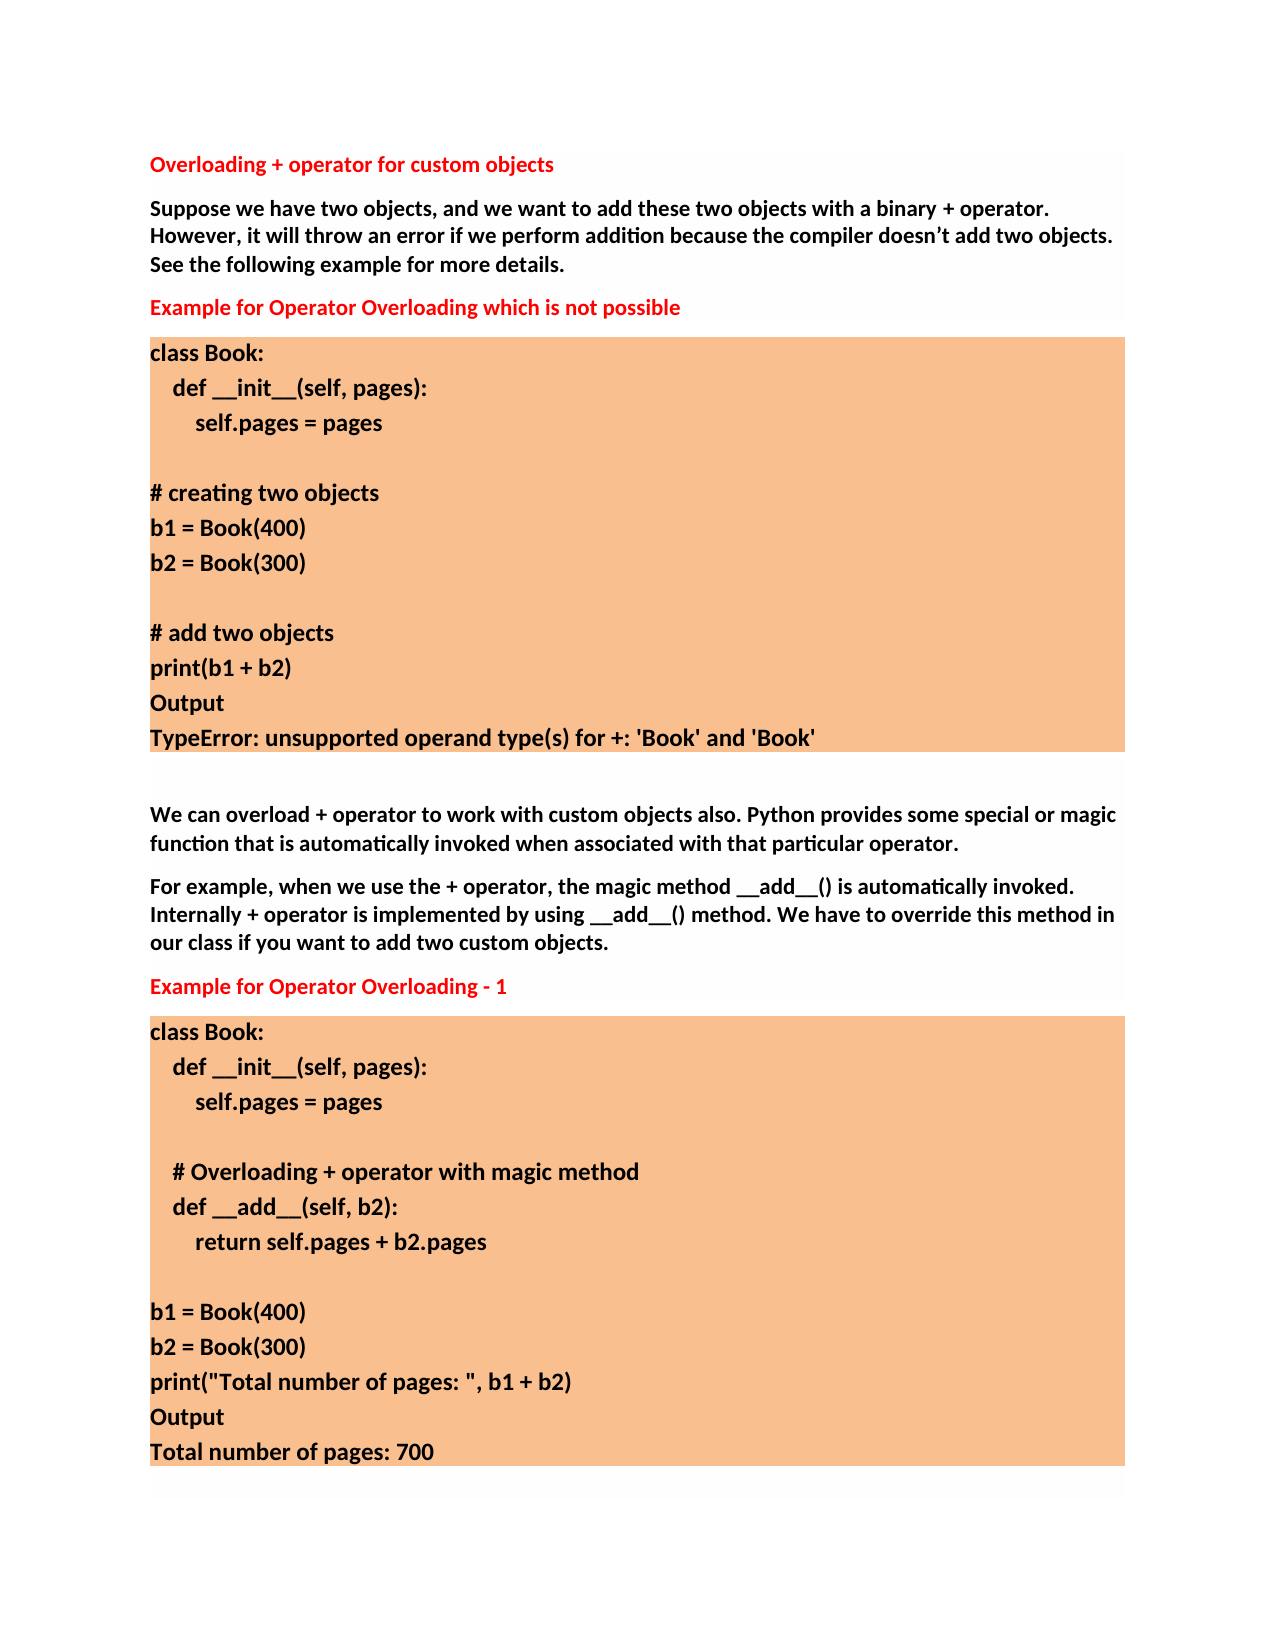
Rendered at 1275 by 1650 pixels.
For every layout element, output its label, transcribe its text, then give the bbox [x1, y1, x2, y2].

text def __init__(self, pages): [150, 1051, 1125, 1081]
text # add two objects [150, 617, 1125, 647]
text Suppose we have two objects, and we want to add these two objects with a binary + operator. However, it will throw an error if we perform addition because the compiler doesn’t add two objects. See the following example for more details. [150, 194, 1125, 278]
text TypeError: unsupported operand type(s) for +: 'Book' and 'Book' [150, 722, 1125, 752]
text class Book: [150, 1016, 1125, 1046]
text For example, when we use the + operator, the magic method __add__() is automatically invoked. Internally + operator is implemented by using __add__() method. We have to override this method in our class if you want to add two custom objects. [150, 872, 1125, 956]
text return self.pages + b2.pages [150, 1226, 1125, 1256]
text class Book: [150, 337, 1125, 367]
text # creating two objects [150, 477, 1125, 507]
text def __init__(self, pages): [150, 372, 1125, 402]
text Overloading + operator for custom objects [150, 150, 1125, 178]
text def __add__(self, b2): [150, 1191, 1125, 1221]
text Total number of pages: 700 [150, 1436, 1125, 1466]
text print("Total number of pages: ", b1 + b2) [150, 1366, 1125, 1396]
text We can overload + operator to work with custom objects also. Python provides some special or magic function that is automatically invoked when associated with that particular operator. [150, 801, 1125, 857]
text self.pages = pages [150, 1086, 1125, 1116]
text b2 = Book(300) [150, 547, 1125, 577]
text Example for Operator Overloading - 1 [150, 972, 1125, 1000]
text # Overloading + operator with magic method [150, 1156, 1125, 1186]
text Output [150, 1401, 1125, 1431]
text Output [150, 687, 1125, 717]
text b1 = Book(400) [150, 1296, 1125, 1326]
text b1 = Book(400) [150, 512, 1125, 542]
text Example for Operator Overloading which is not possible [150, 293, 1125, 321]
text self.pages = pages [150, 407, 1125, 437]
text print(b1 + b2) [150, 652, 1125, 682]
text b2 = Book(300) [150, 1331, 1125, 1361]
